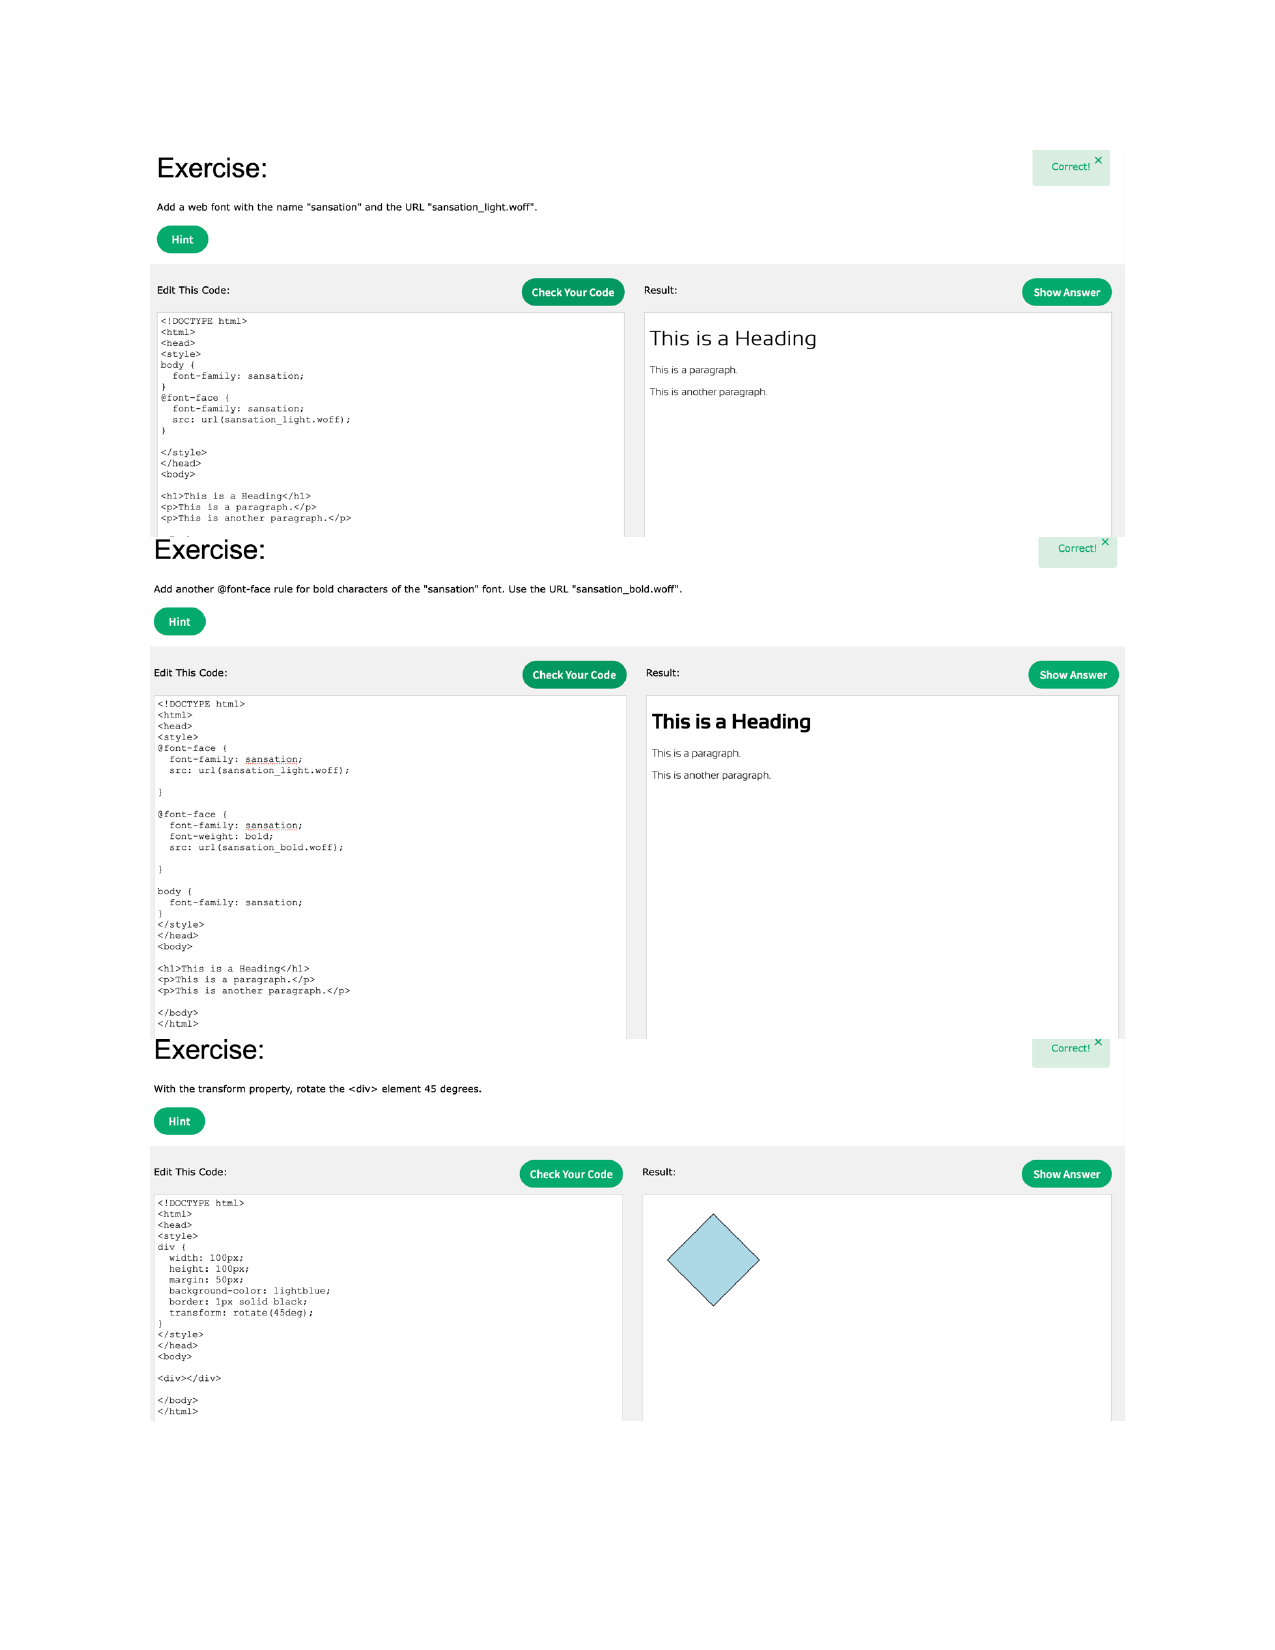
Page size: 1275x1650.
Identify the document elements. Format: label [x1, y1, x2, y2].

picture [150, 150, 1125, 1421]
